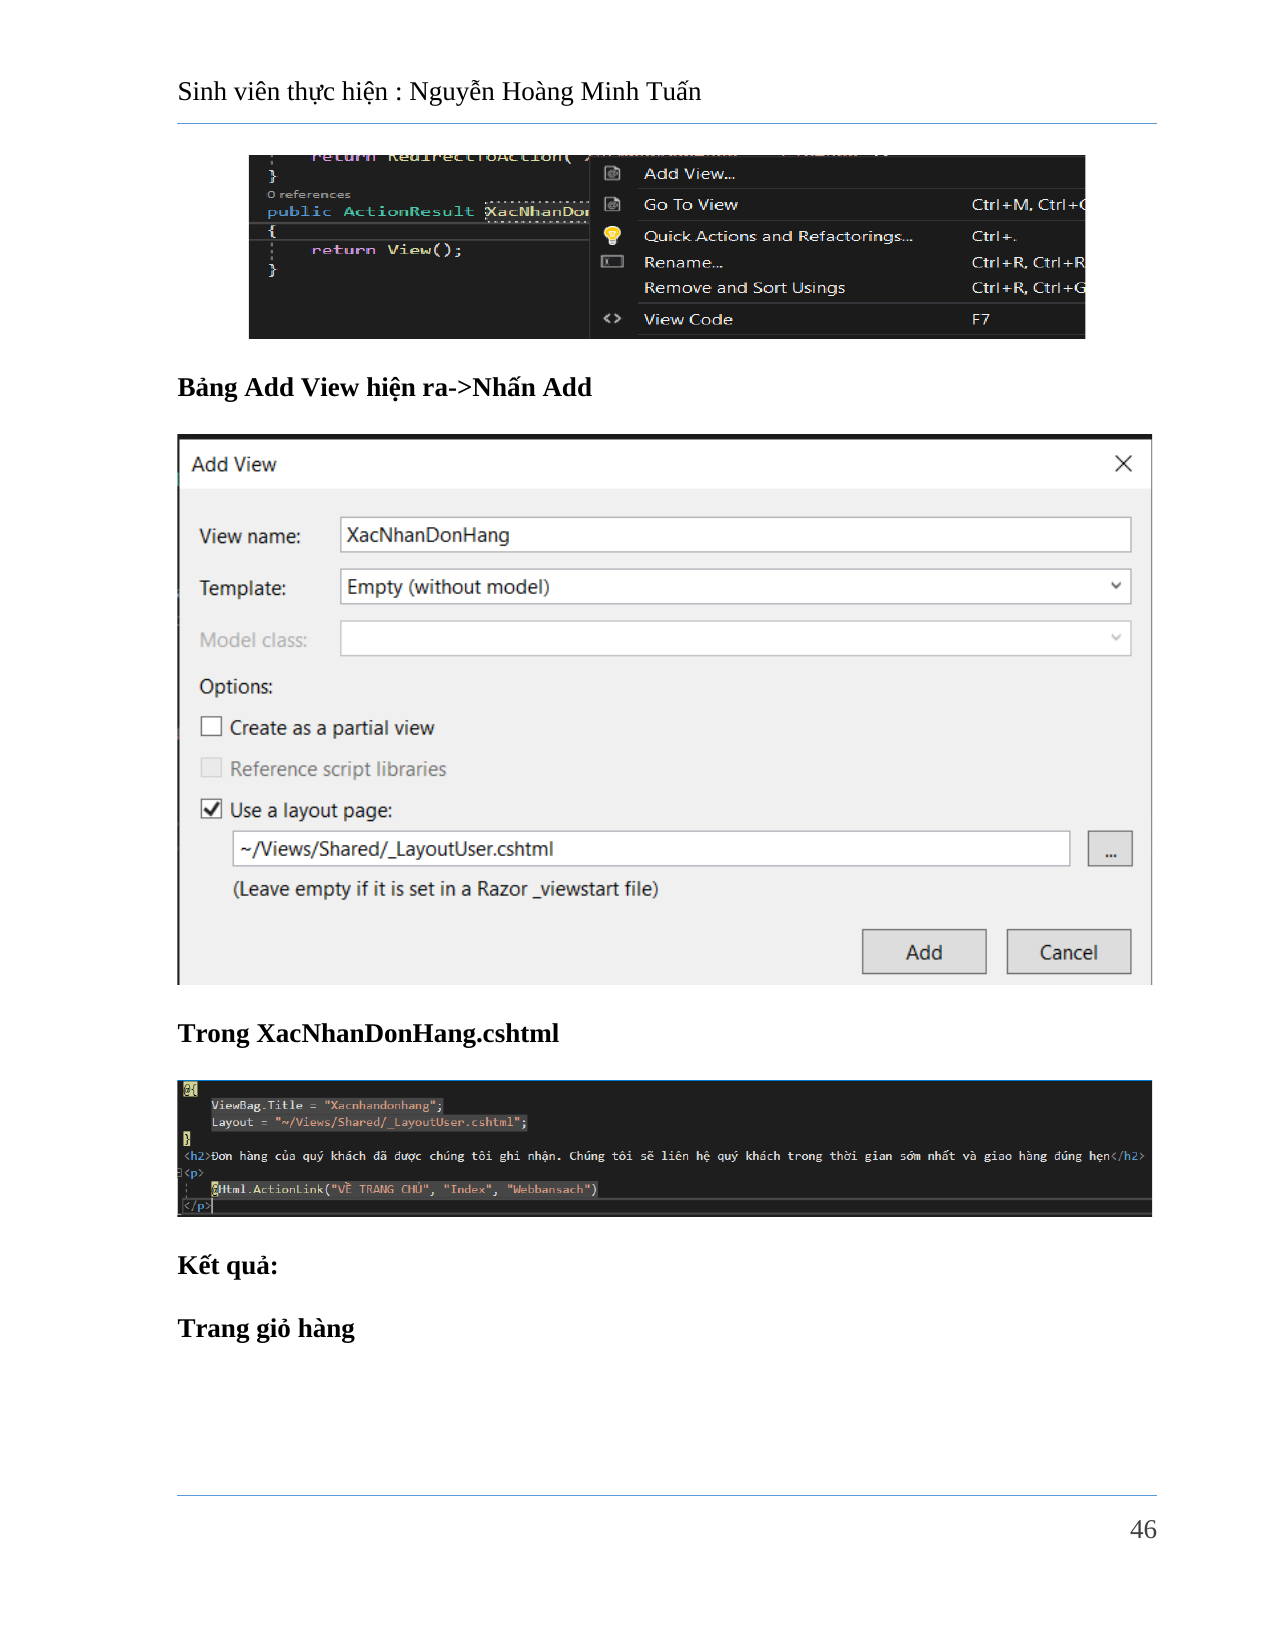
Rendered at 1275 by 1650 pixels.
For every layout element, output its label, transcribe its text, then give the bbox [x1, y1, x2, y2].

text Kết quả: [177, 1249, 1157, 1280]
text Trong XacNhanDonHang.cshtml [177, 1017, 1157, 1048]
text Bảng Add View hiện ra->Nhấn Add [177, 371, 1157, 402]
picture [177, 1080, 1153, 1217]
picture [248, 155, 1086, 339]
picture [177, 434, 1153, 985]
text Trang giỏ hàng [177, 1313, 1157, 1344]
